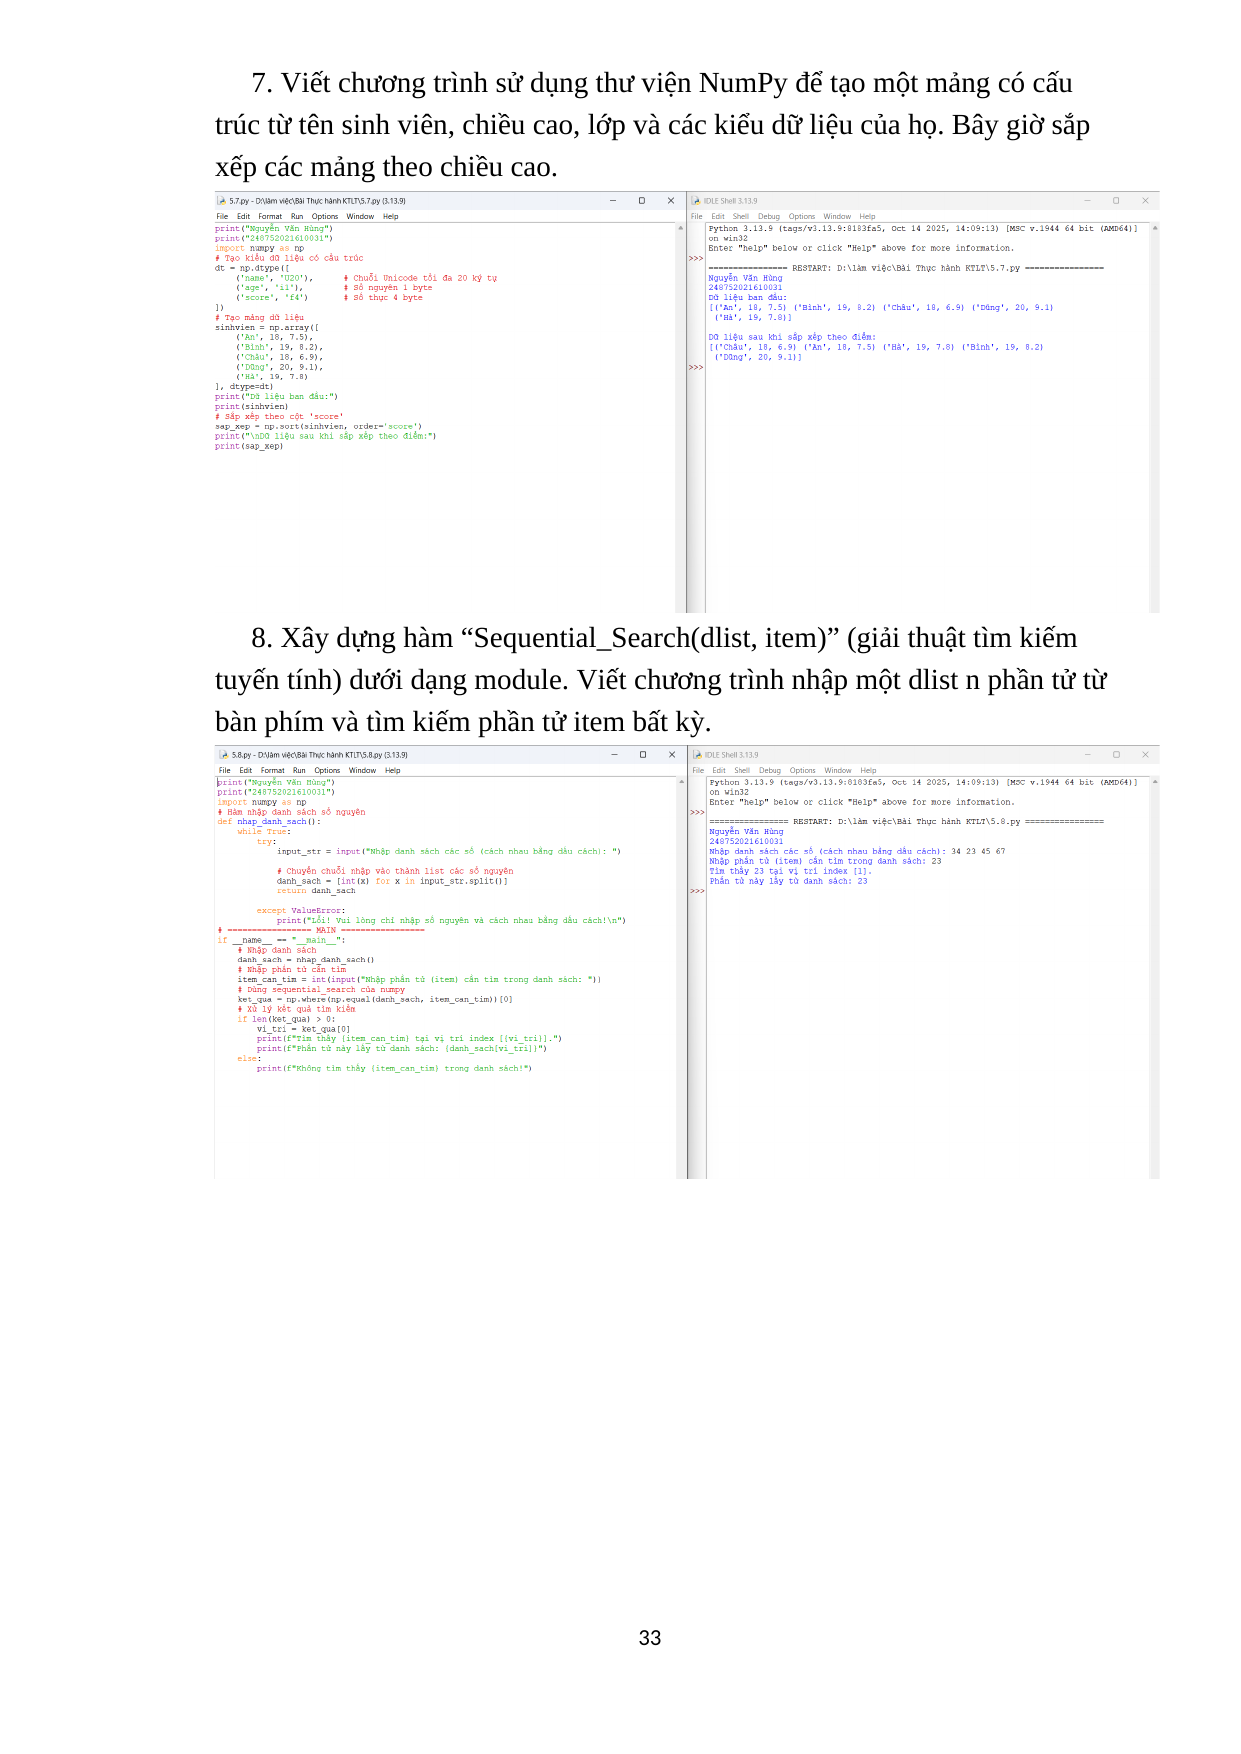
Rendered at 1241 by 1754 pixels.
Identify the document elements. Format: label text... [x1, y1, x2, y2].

picture [214, 745, 1160, 1179]
text 7. Viết chương trình sử dụng thư viện NumPy để tạo một mảng có cấu trúc từ tên sinh viên, chiều cao, lớp và các kiểu dữ liệu của họ. Bây giờ sắp xếp các mảng theo chiều cao. [215, 66, 1122, 183]
text 8. Xây dựng hàm “Sequential_Search(dlist, item)” (giải thuật tìm kiếm tuyến tính) dưới dạng module. Viết chương trình nhập một dlist n phần tử từ bàn phím và tìm kiếm phần tử item bất kỳ. [215, 620, 1122, 737]
picture [214, 191, 1160, 613]
